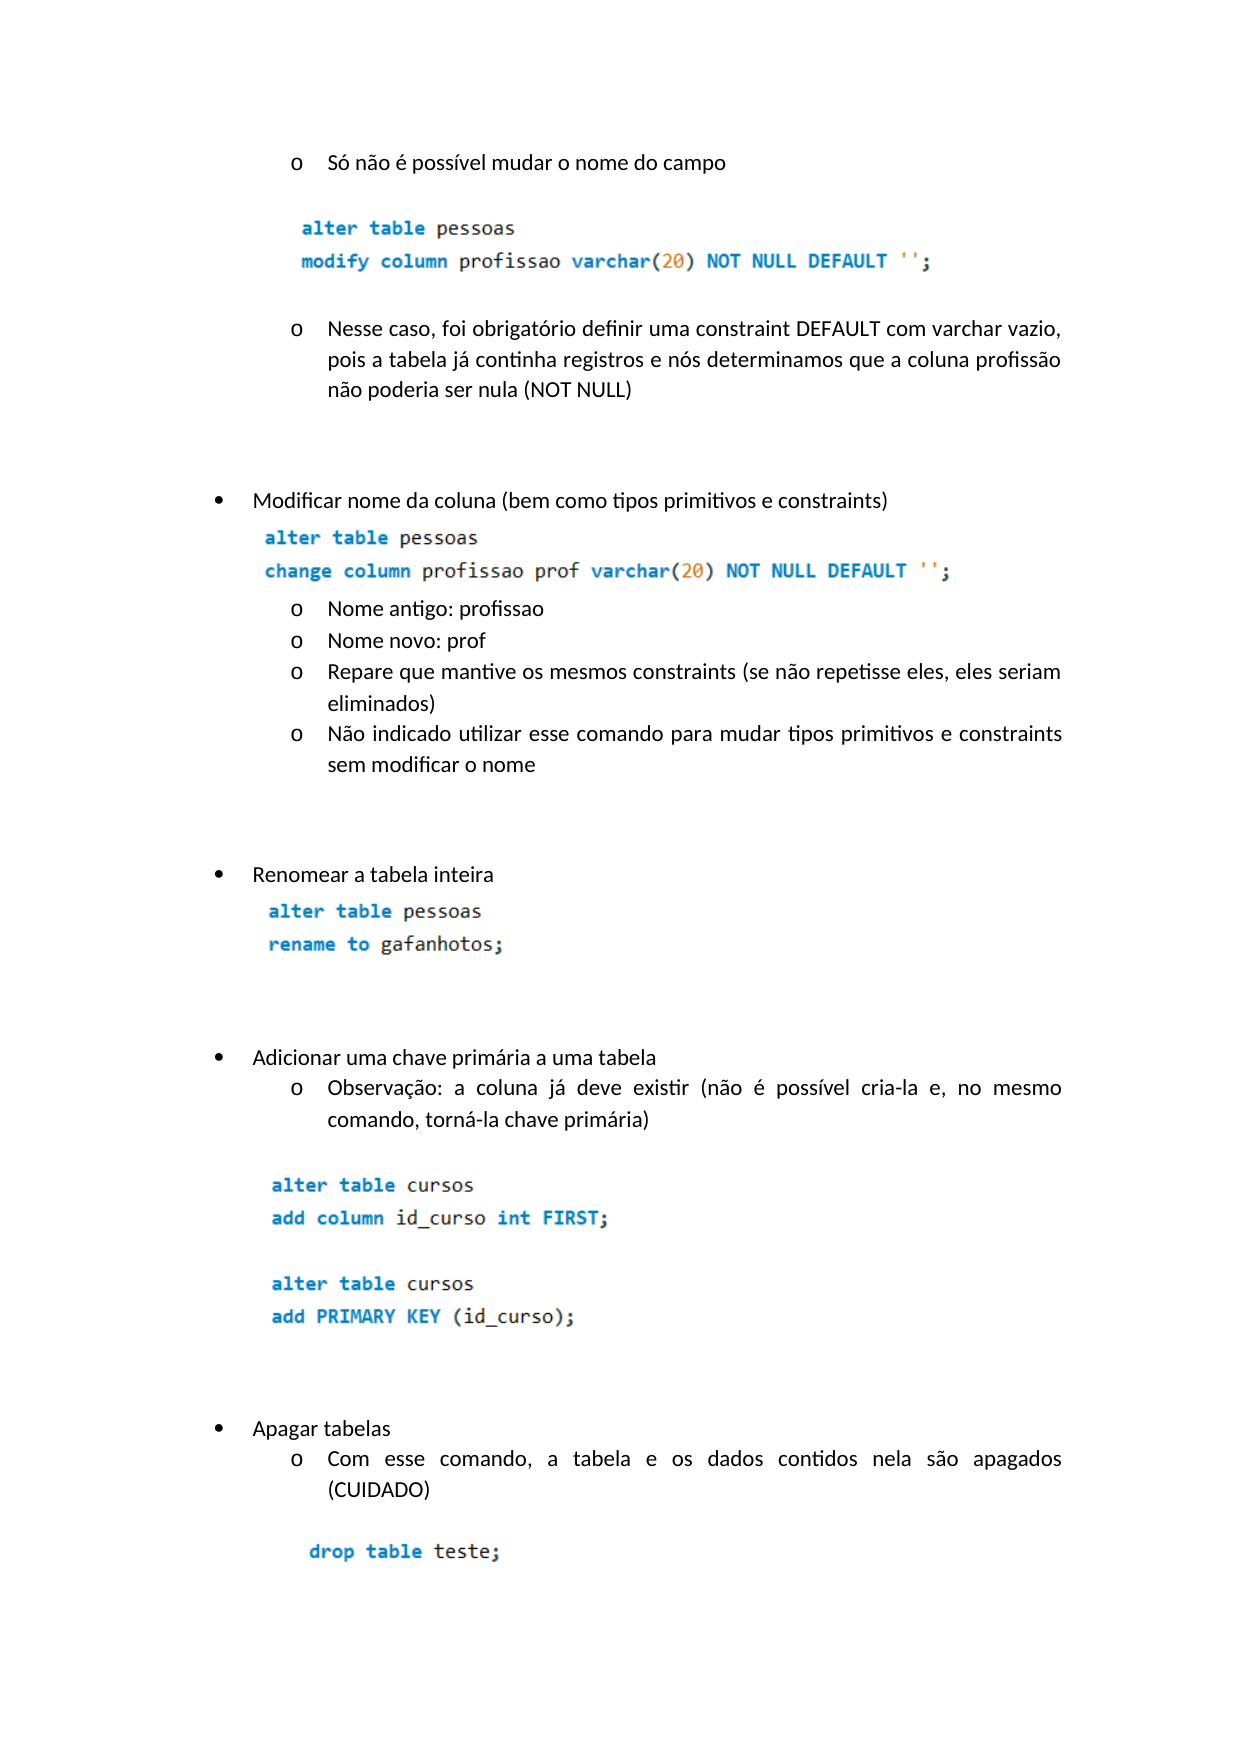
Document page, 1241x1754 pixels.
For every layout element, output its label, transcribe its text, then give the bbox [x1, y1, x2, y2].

list Renomear a tabela inteira [215, 861, 1063, 889]
list Adicionar uma chave primária a uma tabela [215, 1043, 1063, 1071]
picture [251, 1160, 635, 1332]
picture [252, 890, 521, 961]
list Nome novo: prof [290, 626, 1063, 655]
list Apagar tabelas [215, 1414, 1063, 1442]
list Nesse caso, foi obrigatório definir uma constraint DEFAULT com varchar vazio, pois a tabela já continha registros e nós determinamos que a coluna profissão não poderia ser nula (NOT NULL) [290, 314, 1063, 403]
picture [252, 516, 963, 593]
list Nome antigo: profissao [290, 594, 1063, 623]
picture [289, 204, 946, 287]
list Modificar nome da coluna (bem como tipos primitivos e constraints) [215, 486, 1063, 514]
list Não indicado utilizar esse comando para mudar tipos primitivos e constraints sem modificar o nome [290, 719, 1063, 778]
list Observação: a coluna já deve existir (não é possível cria-la e, no mesmo comando, torná-la chave primária) [290, 1073, 1063, 1133]
list Com esse comando, a tabela e os dados contidos nela são apagados (CUIDADO) [290, 1444, 1063, 1503]
list Só não é possível mudar o nome do campo [290, 148, 1063, 177]
picture [289, 1530, 513, 1571]
list Repare que mantive os mesmos constraints (se não repetisse eles, eles seriam eliminados) [290, 657, 1063, 717]
